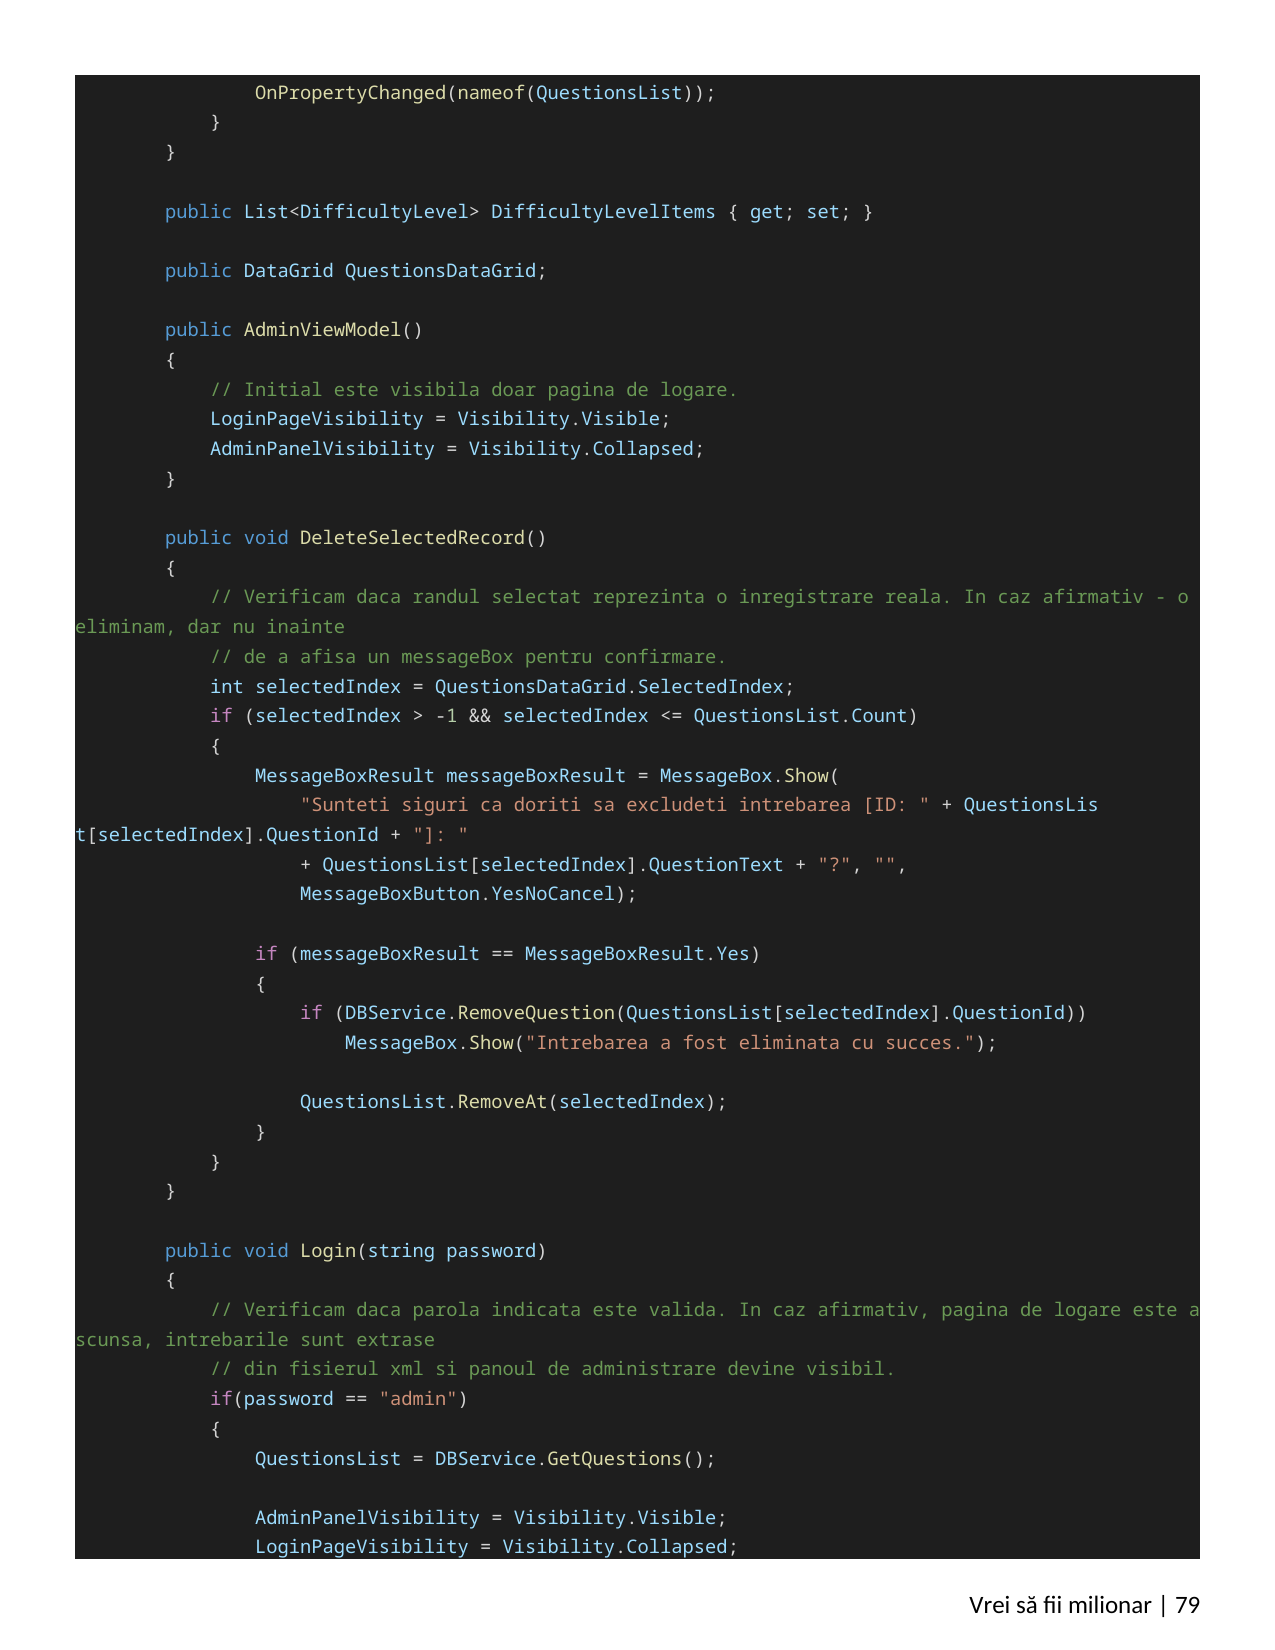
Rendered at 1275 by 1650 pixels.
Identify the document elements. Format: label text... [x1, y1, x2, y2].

text { [75, 342, 1200, 372]
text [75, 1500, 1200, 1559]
text public List<DifficultyLevel> DifficultyLevelItems { get; set; } [75, 194, 1200, 223]
text if (selectedIndex > -1 && selectedIndex <= QuestionsList.Count) [75, 698, 1200, 728]
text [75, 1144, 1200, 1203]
text "Sunteti siguri ca doriti sa excludeti intrebarea [ID: " + QuestionsList[selectedIndex].QuestionId + "]: " [75, 787, 1200, 847]
text MessageBoxButton.YesNoCancel); [75, 877, 1200, 906]
text public DataGrid QuestionsDataGrid; [75, 253, 1200, 283]
text LoginPageVisibility = Visibility.Visible; [75, 402, 1200, 431]
text AdminPanelVisibility = Visibility.Collapsed; [75, 431, 1200, 461]
text public AdminViewModel() [75, 312, 1200, 342]
text { [75, 966, 1200, 995]
text } [75, 105, 1200, 134]
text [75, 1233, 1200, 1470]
text public void DeleteSelectedRecord() [75, 520, 1200, 550]
text // de a afisa un messageBox pentru confirmare. [75, 639, 1200, 669]
text QuestionsList.RemoveAt(selectedIndex); [75, 1084, 1200, 1114]
text MessageBox.Show("Intrebarea a fost eliminata cu succes."); [75, 1025, 1200, 1055]
text MessageBoxResult messageBoxResult = MessageBox.Show( [75, 758, 1200, 787]
text // Verificam daca randul selectat reprezinta o inregistrare reala. In caz afirmativ - o eliminam, dar nu inainte [75, 580, 1200, 639]
text { [75, 728, 1200, 758]
text int selectedIndex = QuestionsDataGrid.SelectedIndex; [75, 669, 1200, 698]
text if (messageBoxResult == MessageBoxResult.Yes) [75, 936, 1200, 966]
text } [75, 461, 1200, 491]
text { [75, 550, 1200, 580]
text // Initial este visibila doar pagina de logare. [75, 372, 1200, 402]
text + QuestionsList[selectedIndex].QuestionText + "?", "", [75, 847, 1200, 877]
text } [75, 134, 1200, 164]
text } [75, 1114, 1200, 1144]
text if (DBService.RemoveQuestion(QuestionsList[selectedIndex].QuestionId)) [75, 995, 1200, 1025]
text OnPropertyChanged(nameof(QuestionsList)); [75, 75, 1200, 105]
